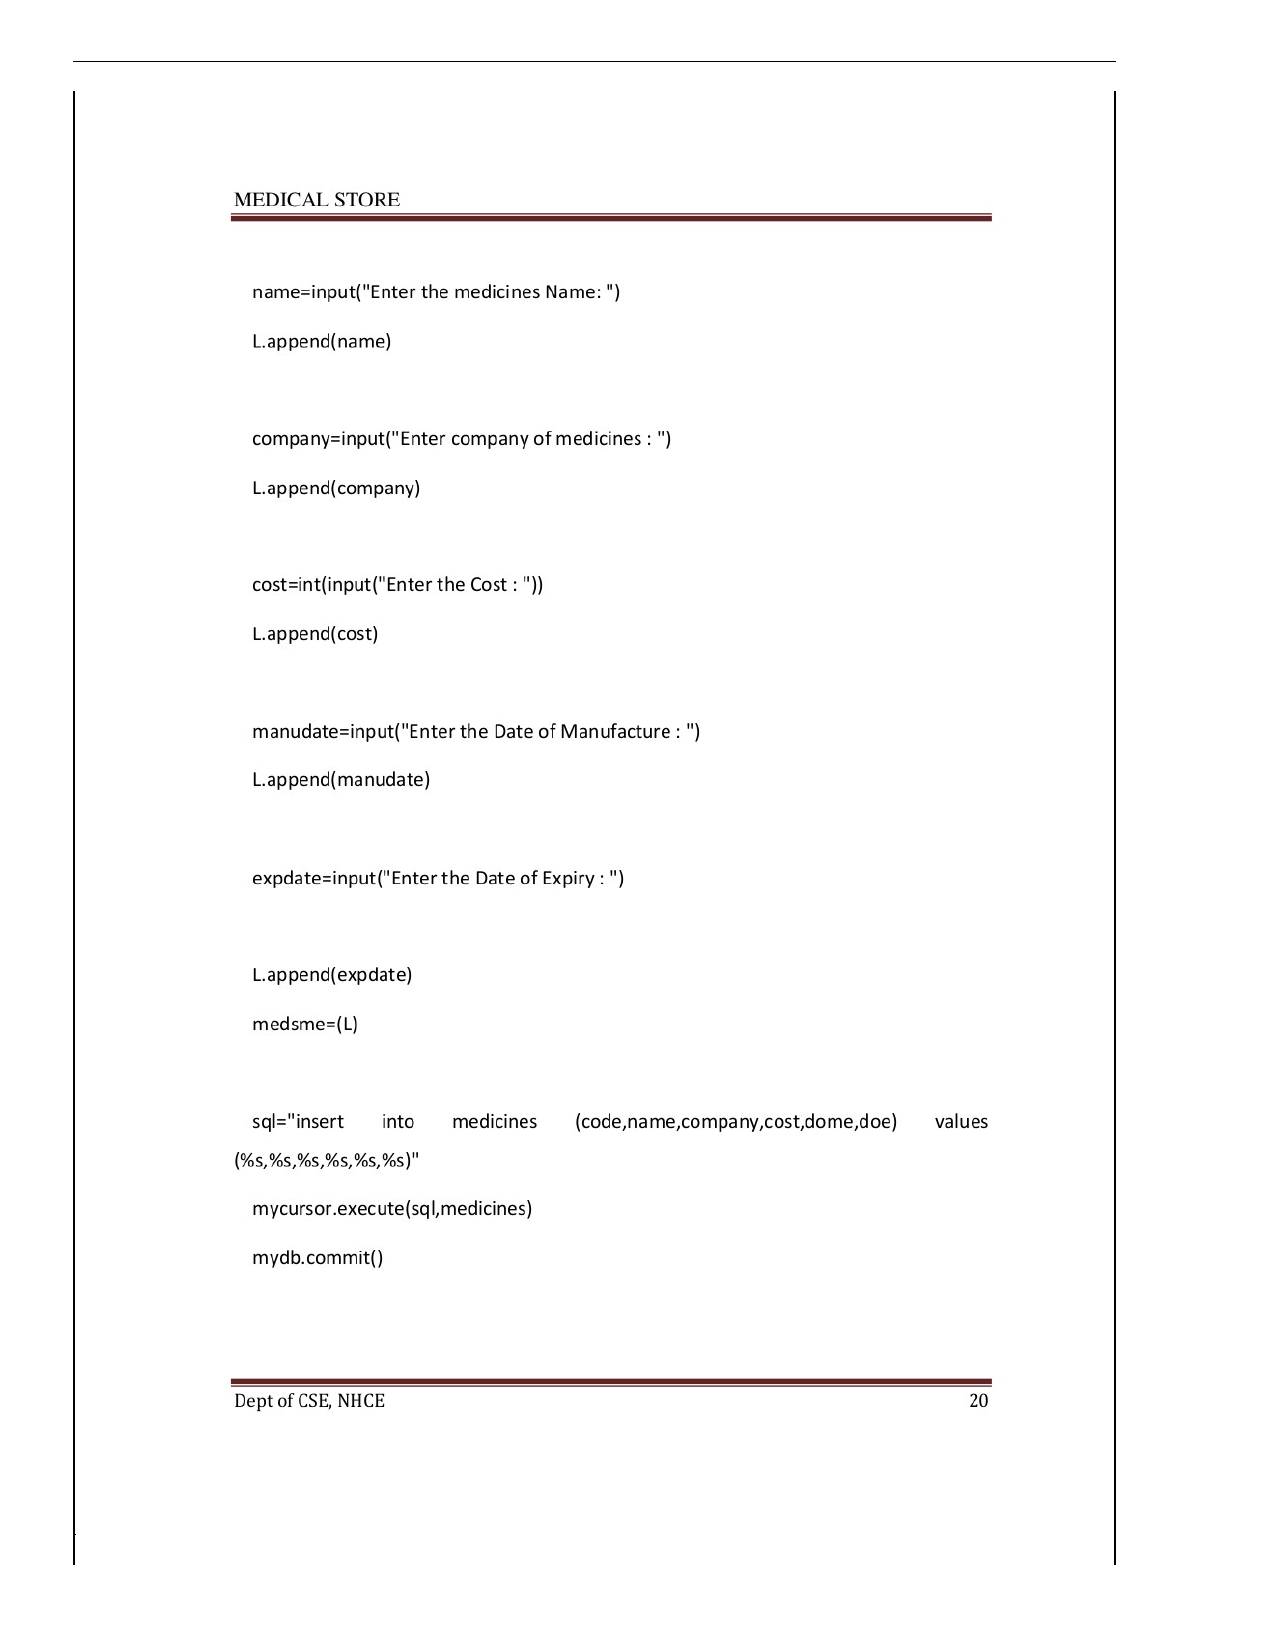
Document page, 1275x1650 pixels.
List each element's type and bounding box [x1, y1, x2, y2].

picture [76, 93, 1114, 1562]
